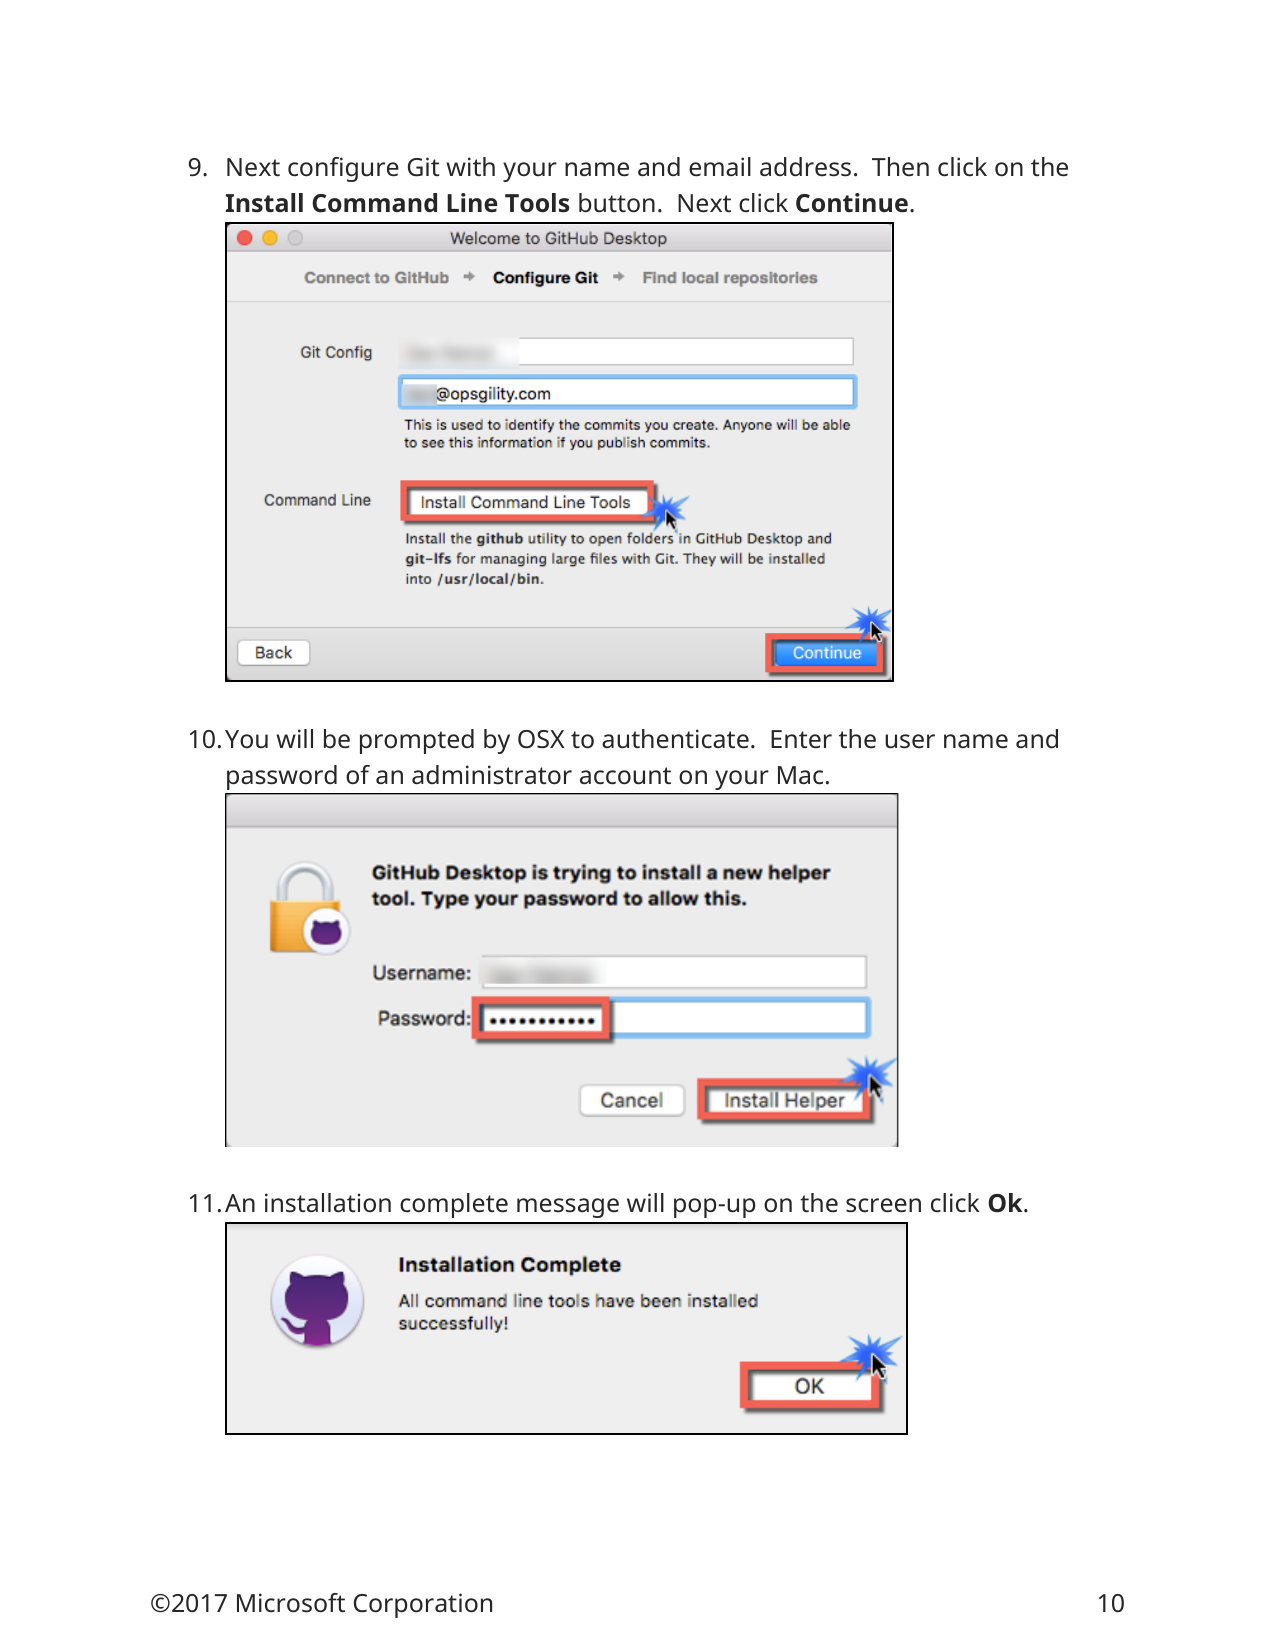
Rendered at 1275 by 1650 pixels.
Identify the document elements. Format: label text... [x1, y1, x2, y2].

picture [227, 224, 892, 680]
list You will be prompted by OSX to authenticate. Enter the user name and password of an administrator account on your Mac. [187, 721, 1125, 792]
picture [225, 793, 899, 1147]
list An installation complete message will pop-up on the screen click Ok. [187, 1186, 1125, 1220]
picture [227, 1224, 906, 1433]
list Next configure Git with your name and email address. Then click on the Install Command Line Tools button. Next click Continue. [187, 150, 1125, 220]
